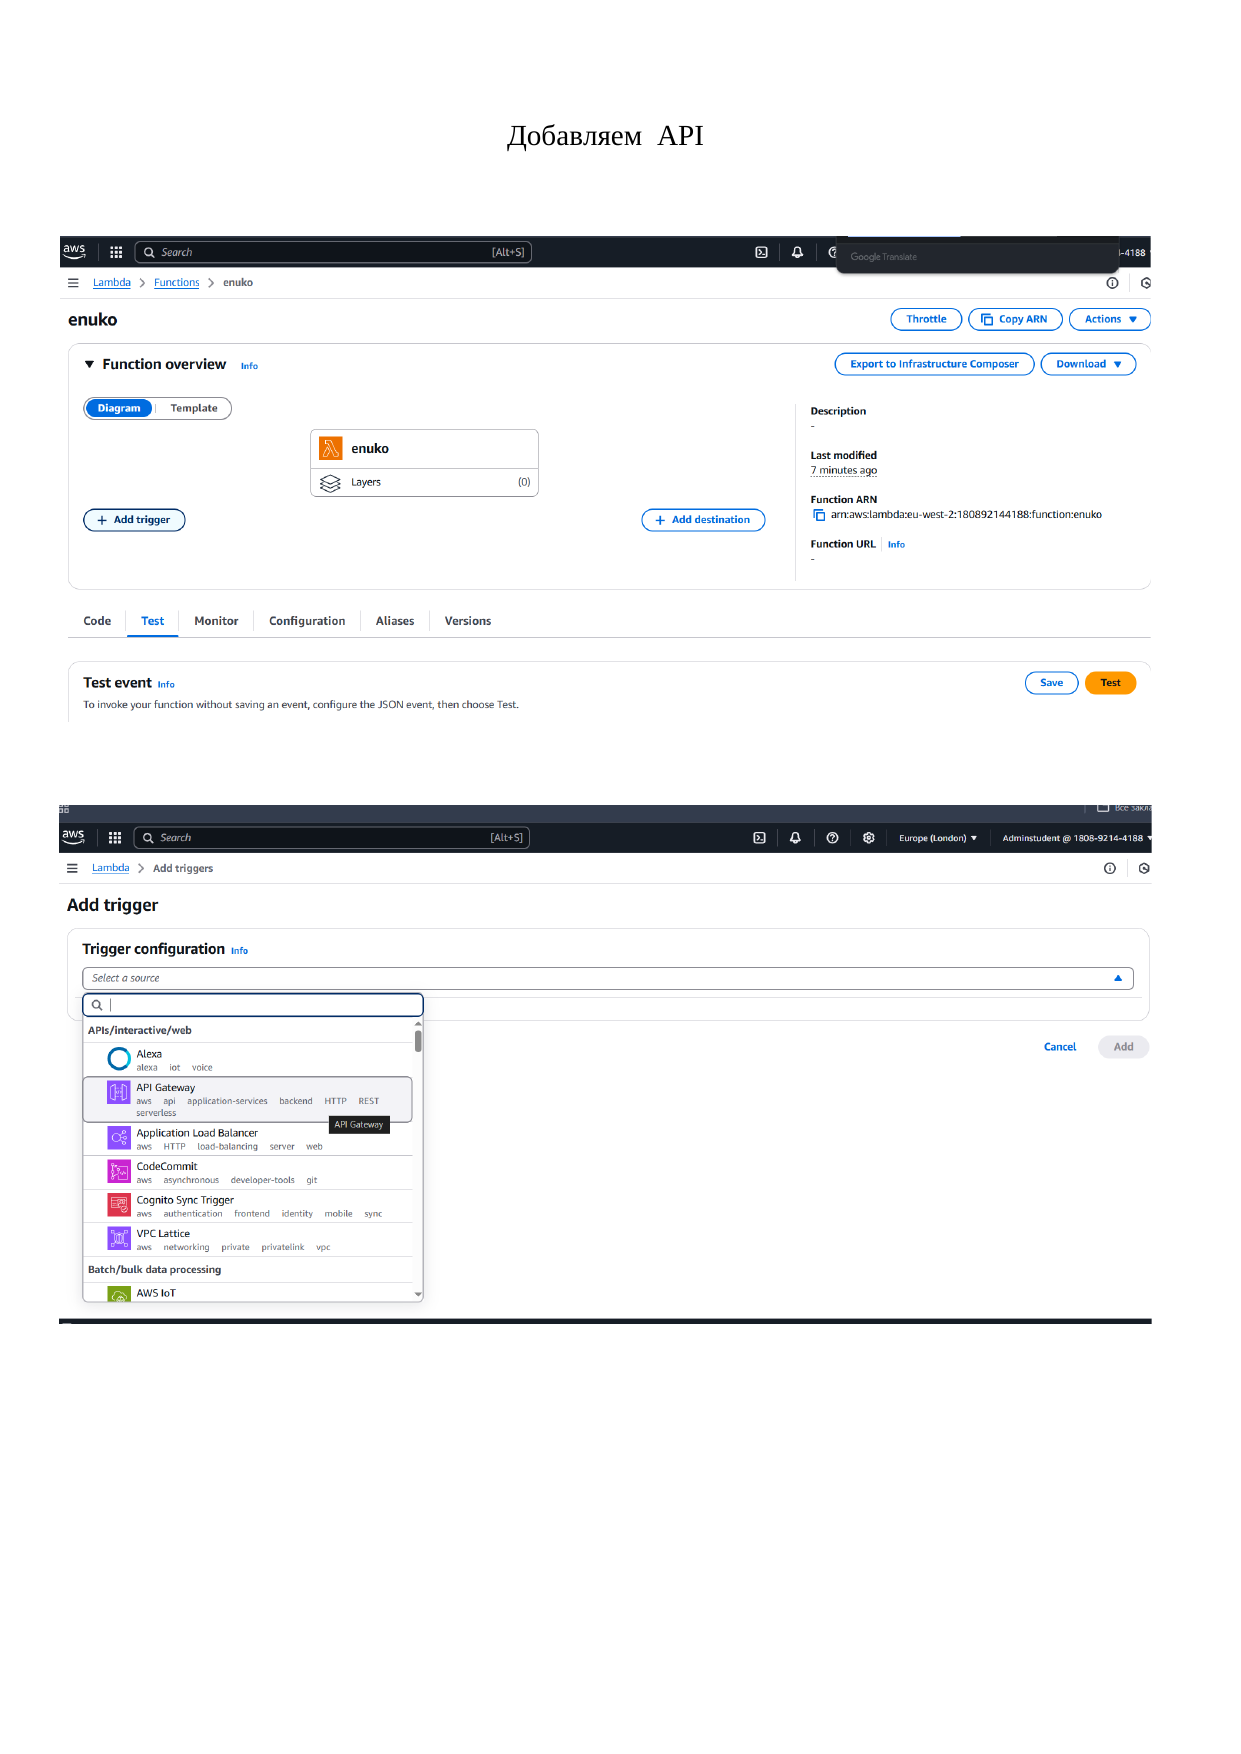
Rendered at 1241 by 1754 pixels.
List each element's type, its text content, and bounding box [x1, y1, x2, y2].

picture [59, 805, 1152, 1324]
picture [60, 236, 1151, 722]
text Добавляем API [59, 118, 1152, 152]
